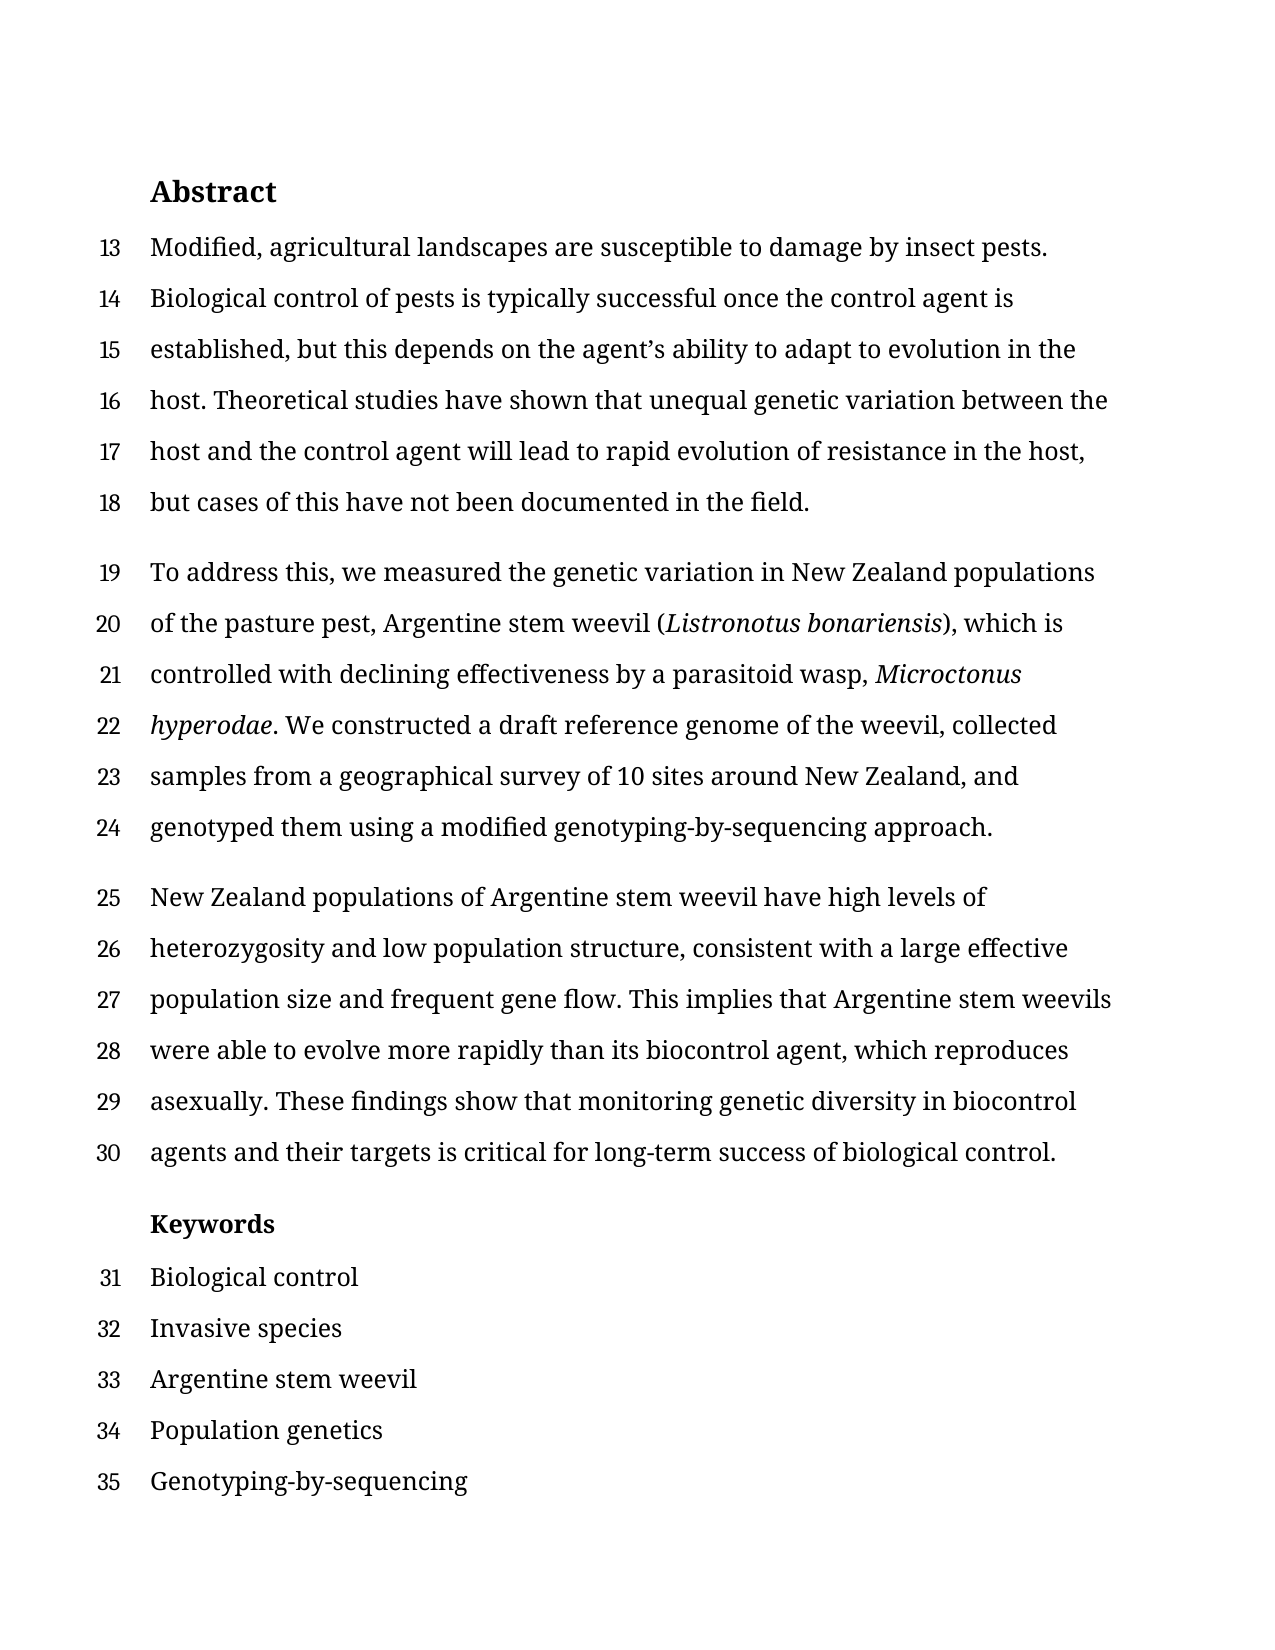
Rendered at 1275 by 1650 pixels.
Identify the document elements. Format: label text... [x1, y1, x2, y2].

subtitle Keywords [150, 1206, 1125, 1240]
text Modified, agricultural landscapes are susceptible to damage by insect pests. Biological control of pests is typically successful once the control agent is established, but this depends on the agent’s ability to adapt to evolution in the host. Theoretical studies have shown that unequal genetic variation between the host and the control agent will lead to rapid evolution of resistance in the host, but cases of this have not been documented in the field. [150, 229, 1125, 518]
text To address this, we measured the genetic variation in New Zealand populations of the pasture pest, Argentine stem weevil (Listronotus bonariensis), which is controlled with declining effectiveness by a parasitoid wasp, Microctonus hyperodae. We constructed a draft reference genome of the weevil, collected samples from a geographical survey of 10 sites around New Zealand, and genotyped them using a modified genotyping-by-sequencing approach. [150, 554, 1125, 843]
text Biological control Invasive species Argentine stem weevil Population genetics Genotyping-by-sequencing [150, 1259, 1125, 1497]
text New Zealand populations of Argentine stem weevil have high levels of heterozygosity and low population structure, consistent with a large effective population size and frequent gene flow. This implies that Argentine stem weevils were able to evolve more rapidly than its biocontrol agent, which reproduces asexually. These findings show that monitoring genetic diversity in biocontrol agents and their targets is critical for long-term success of biological control. [150, 879, 1125, 1168]
subtitle Abstract [150, 171, 1125, 211]
